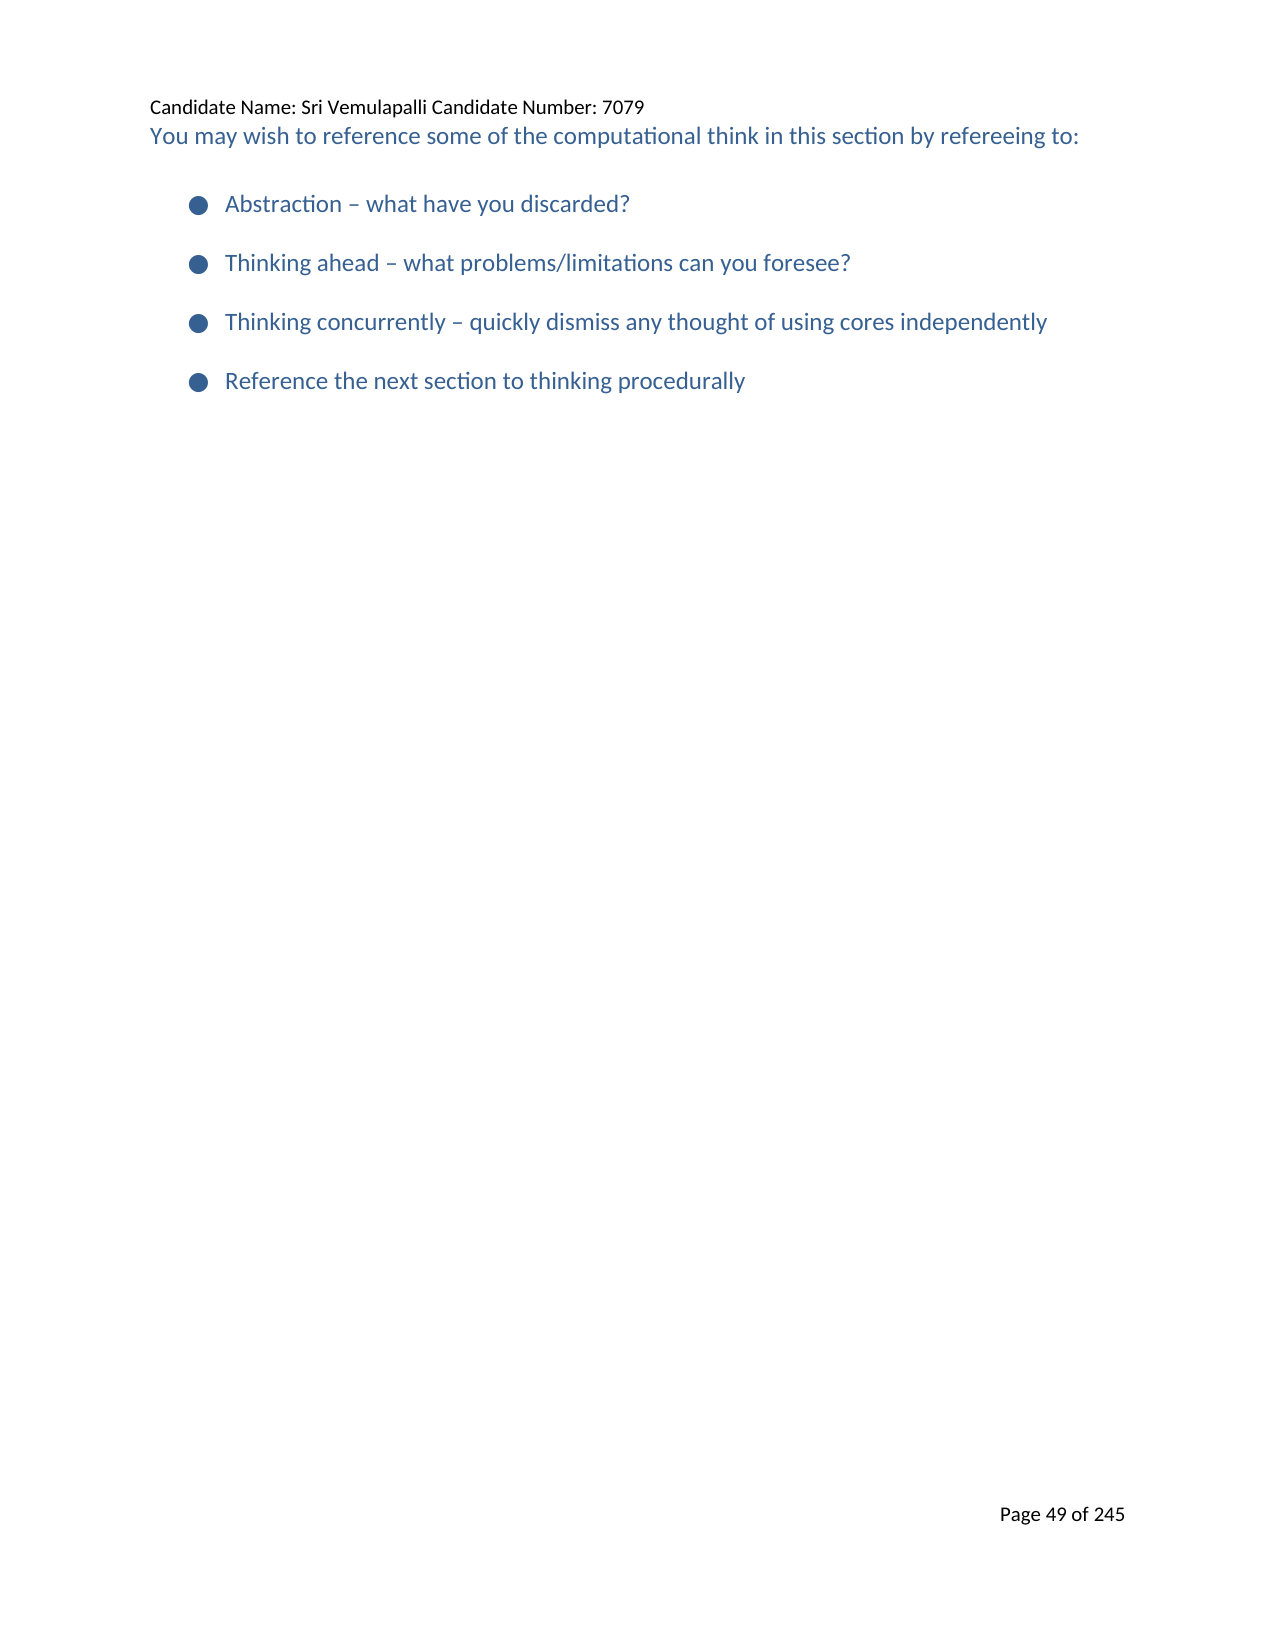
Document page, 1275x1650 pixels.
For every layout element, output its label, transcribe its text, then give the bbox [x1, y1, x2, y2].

list Abstraction – what have you discarded? [187, 176, 1125, 227]
list Thinking concurrently – quickly dismiss any thought of using cores independently [187, 293, 1125, 345]
list Reference the next section to thinking procedurally [187, 352, 1125, 404]
list Thinking ahead – what problems/limitations can you foresee? [187, 235, 1125, 286]
text You may wish to reference some of the computational think in this section by refereeing to: [150, 120, 1125, 151]
